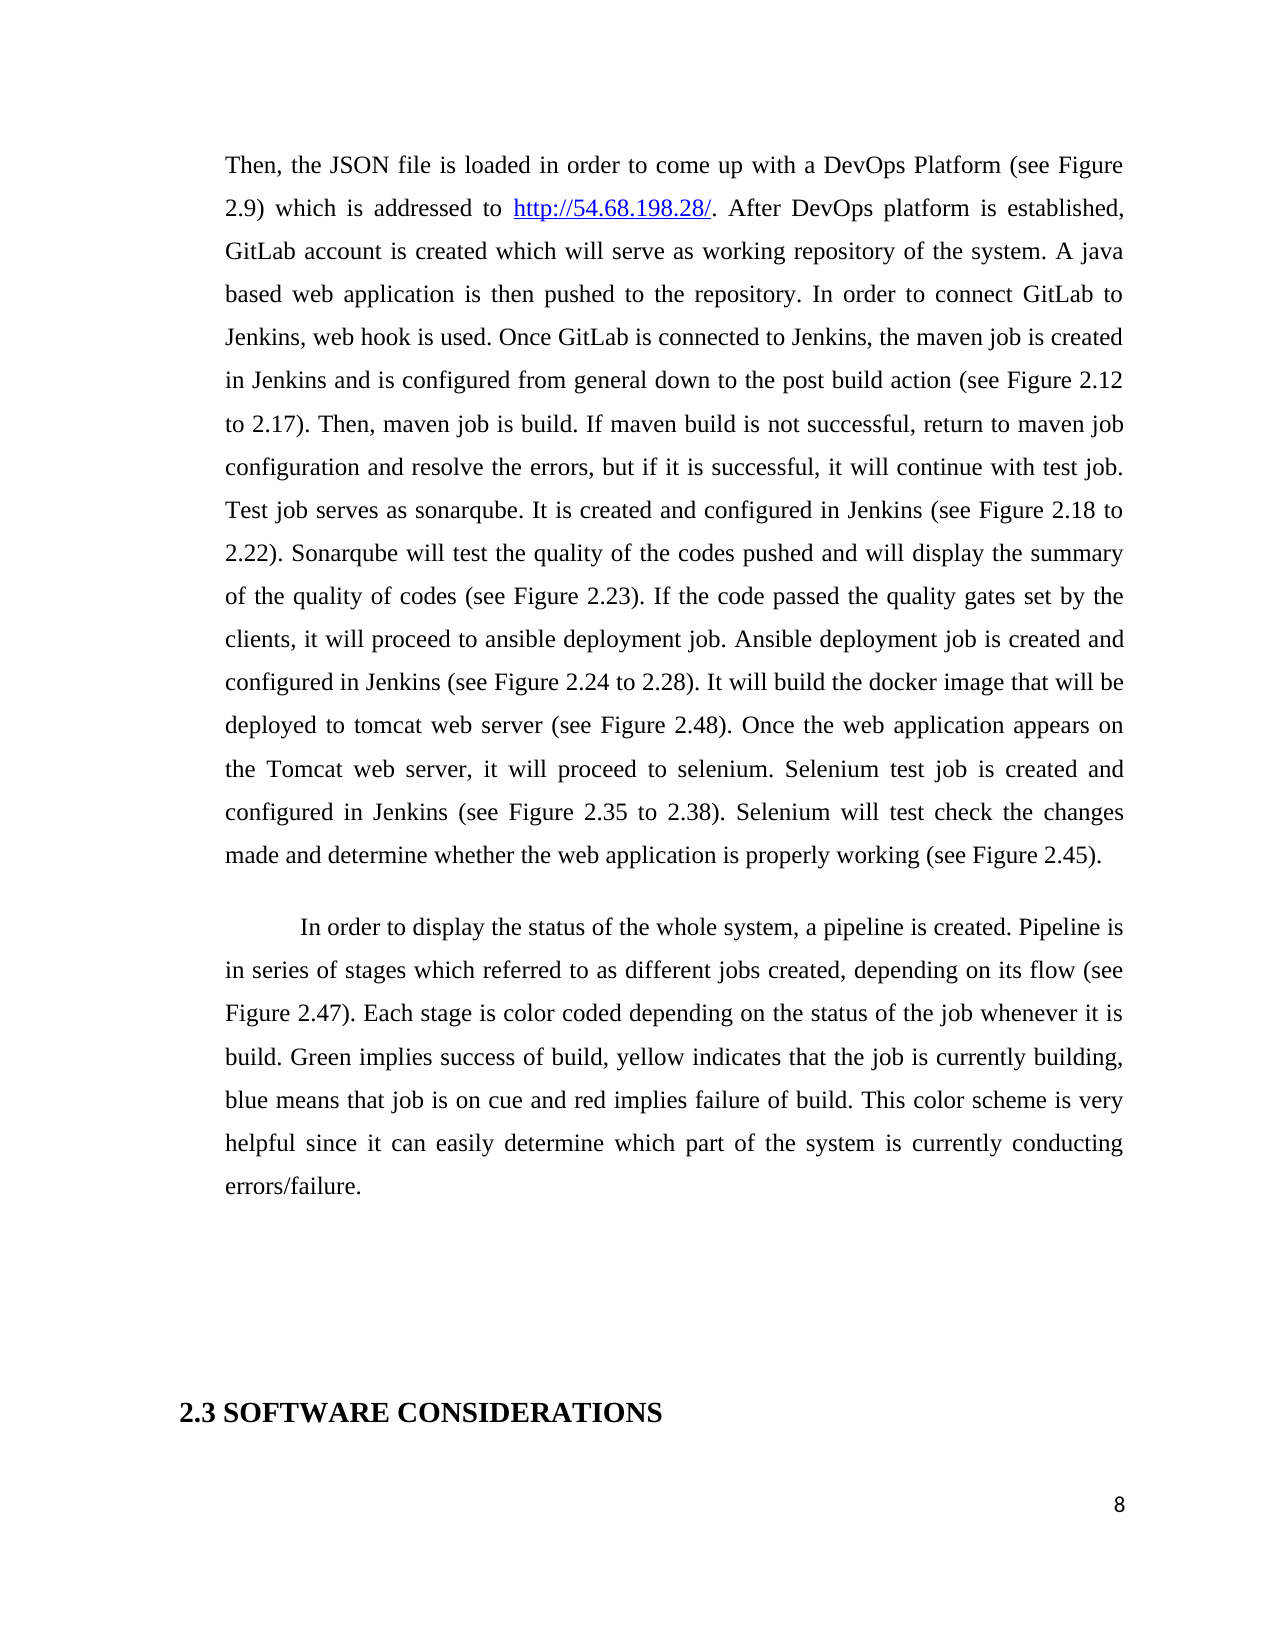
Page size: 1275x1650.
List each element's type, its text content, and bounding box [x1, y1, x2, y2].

text In order to display the status of the whole system, a pipeline is created. Pipeline is in series of stages which referred to as different jobs created, depending on its flow (see Figure 2.47). Each stage is color coded depending on the status of the job whenever it is build. Green implies success of build, yellow indicates that the job is currently building, blue means that job is on cue and red implies failure of build. This color scheme is very helpful since it can easily determine which part of the system is currently conducting errors/failure. [225, 912, 1125, 1200]
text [225, 150, 1125, 869]
text 2.3 SOFTWARE CONSIDERATIONS [150, 1395, 1125, 1429]
